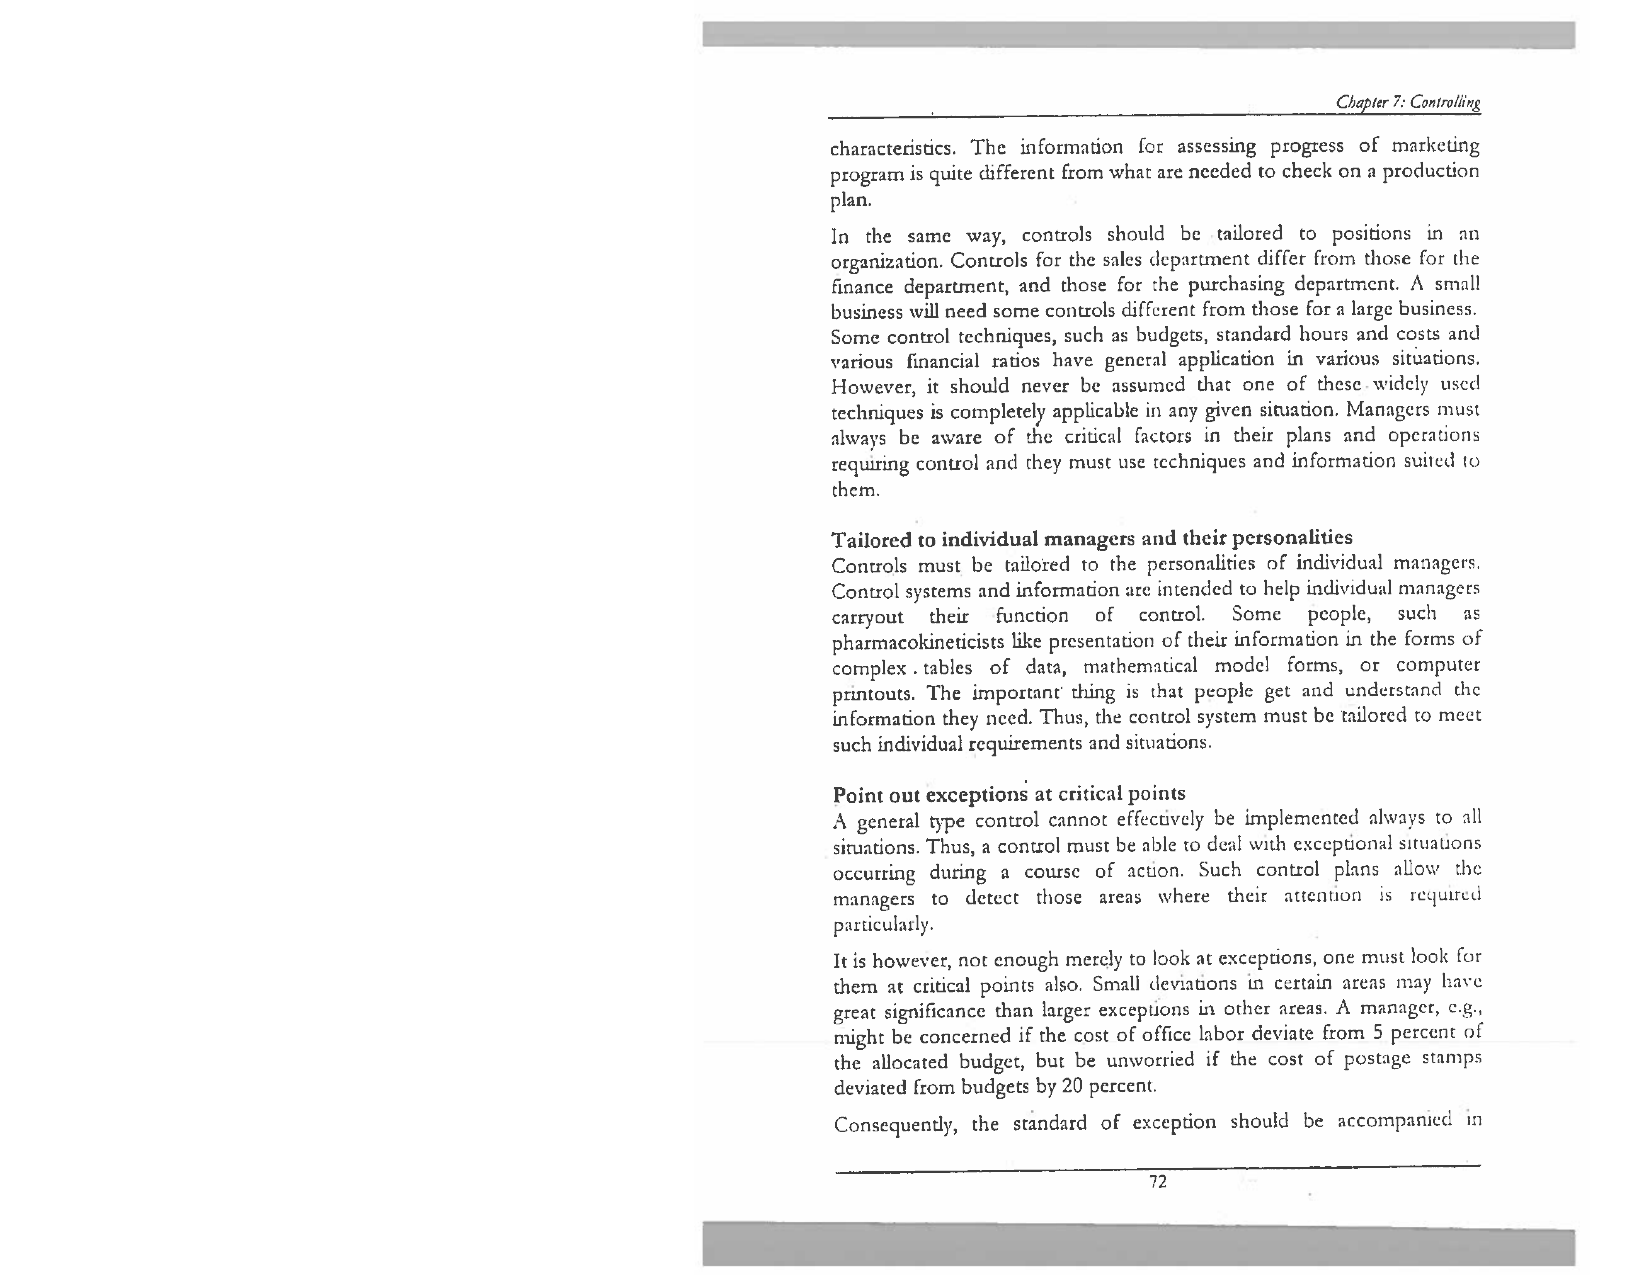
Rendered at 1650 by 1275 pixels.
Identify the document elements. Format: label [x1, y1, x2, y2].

picture [694, 0, 1590, 1275]
